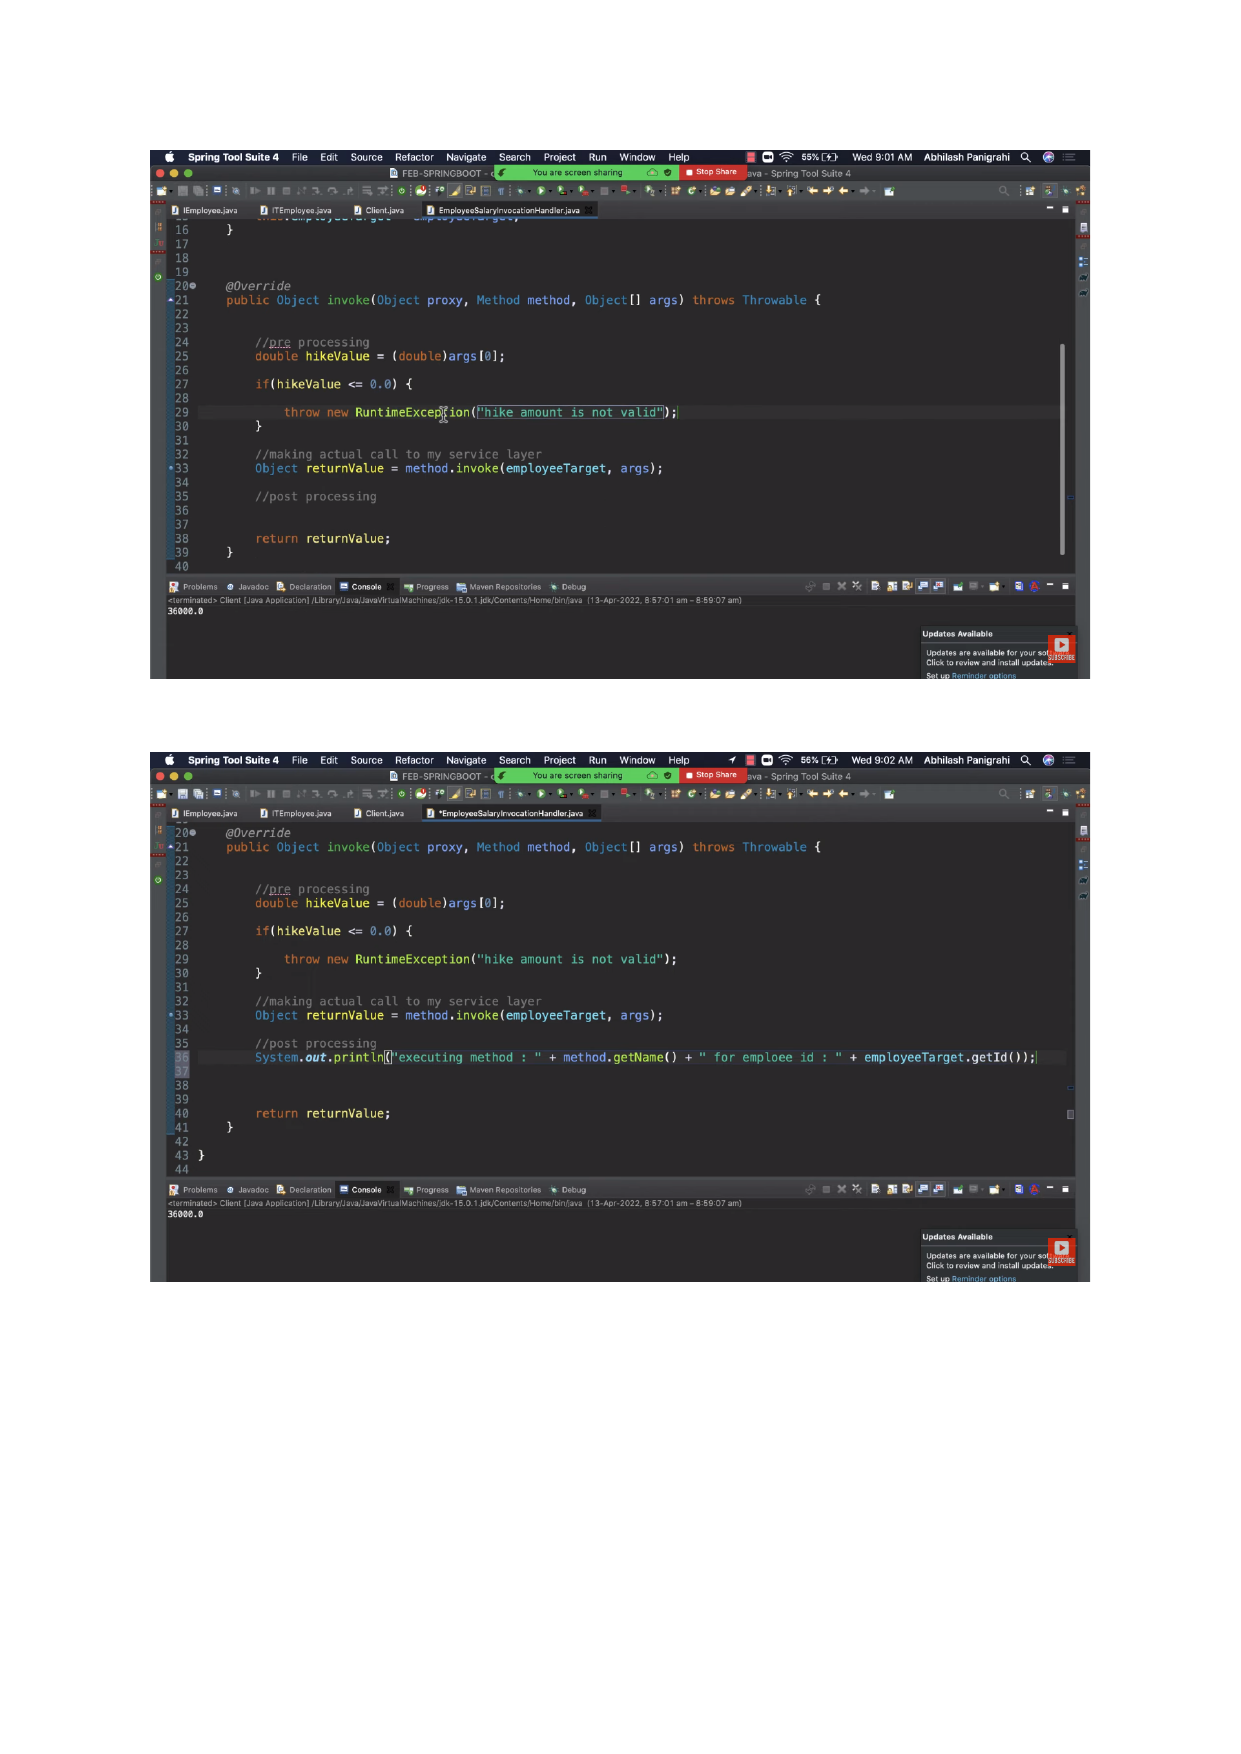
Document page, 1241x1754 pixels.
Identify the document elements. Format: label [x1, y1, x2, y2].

picture [150, 150, 1091, 679]
picture [150, 752, 1091, 1282]
